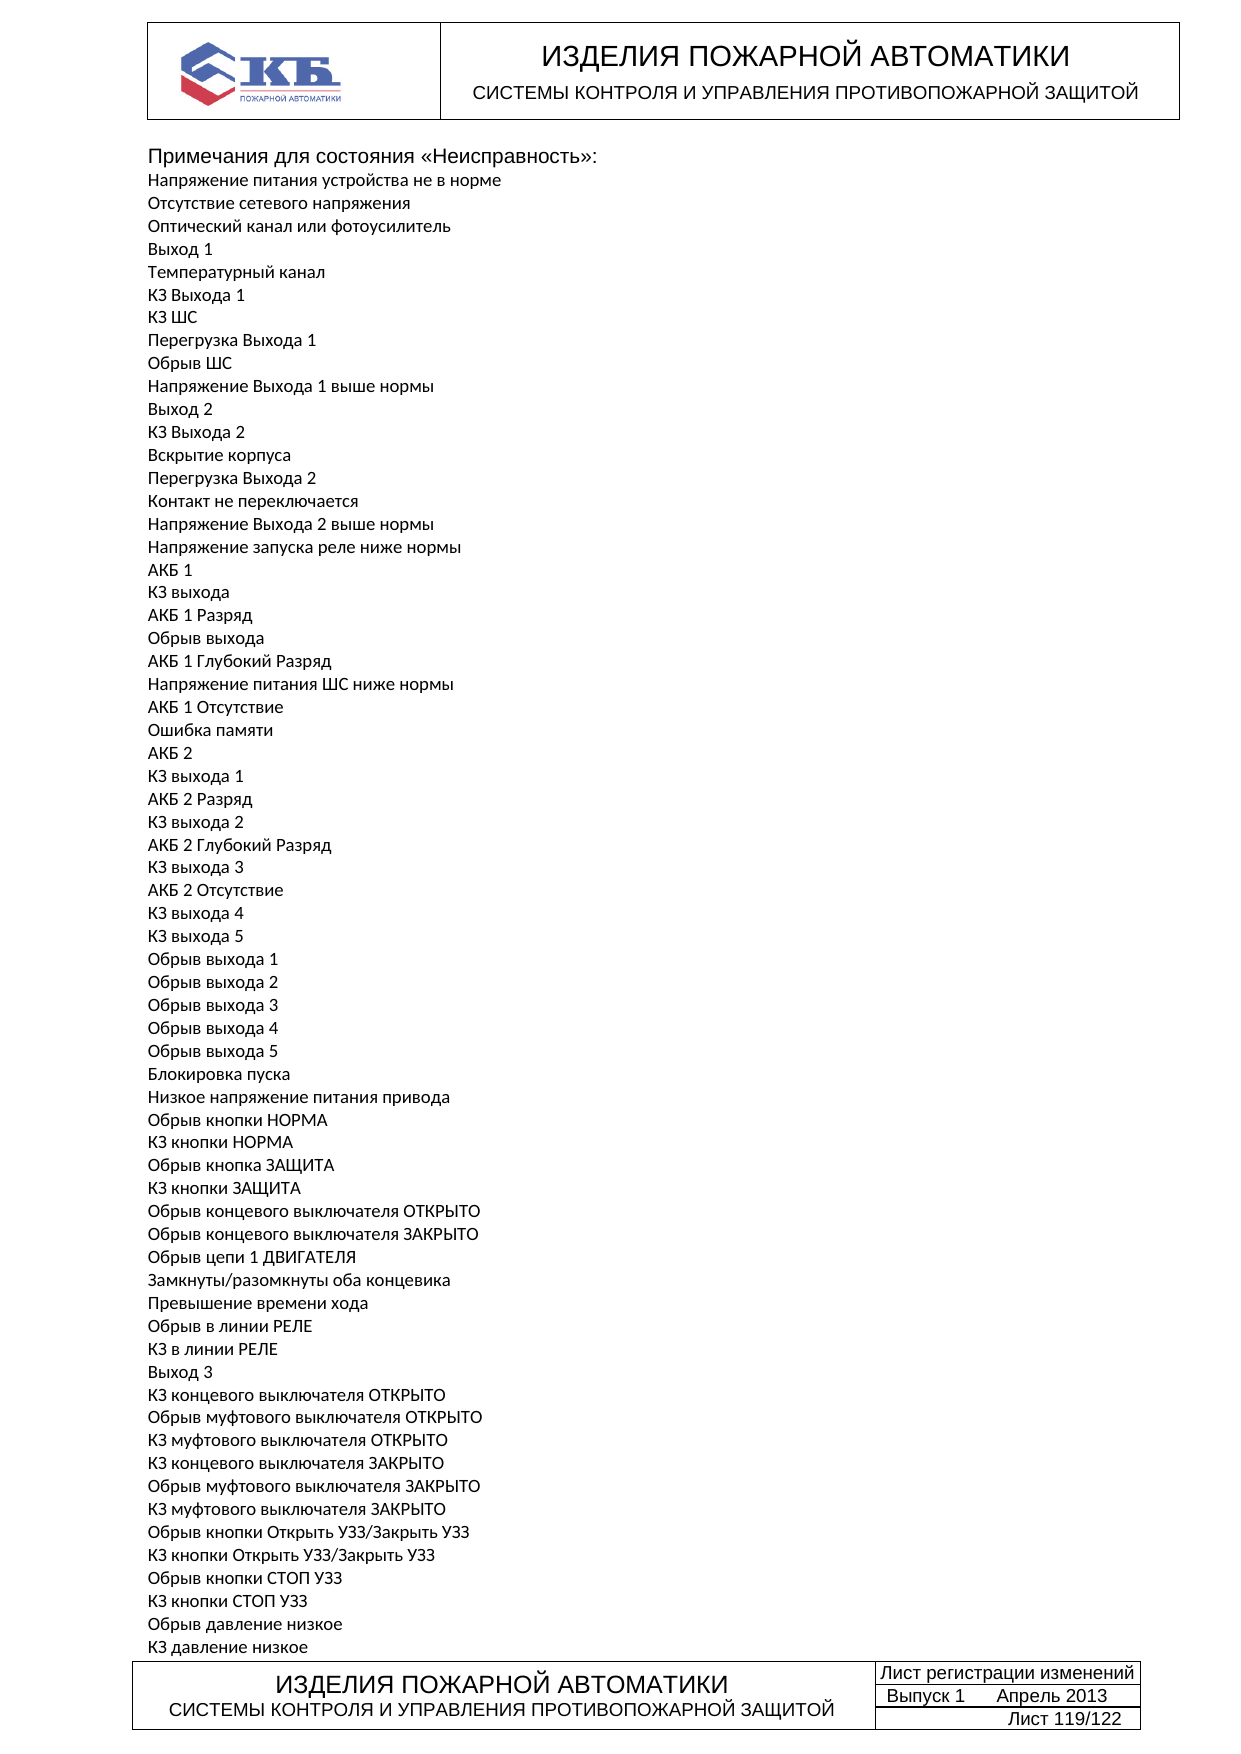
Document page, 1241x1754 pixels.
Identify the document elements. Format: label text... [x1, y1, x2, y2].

text Оптический канал или фотоусилитель [148, 214, 1122, 237]
text Ошибка памяти [148, 718, 1122, 741]
text Перегрузка Выхода 1 [148, 329, 1122, 352]
text КЗ выхода 1 [148, 764, 1122, 787]
text АКБ 1 Отсутствие [148, 695, 1122, 718]
text Напряжение питания устройства не в норме [148, 168, 1122, 191]
text Замкнуты/разомкнуты оба концевика [148, 1268, 1122, 1291]
text КЗ выхода [148, 581, 1122, 604]
text КЗ кнопки СТОП УЗЗ [148, 1589, 1122, 1612]
text Обрыв выхода 4 [148, 1016, 1122, 1039]
text Блокировка пуска [148, 1062, 1122, 1085]
text КЗ выхода 4 [148, 902, 1122, 924]
text АКБ 2 Отсутствие [148, 879, 1122, 902]
text Перегрузка Выхода 2 [148, 466, 1122, 489]
text КЗ концевого выключателя ОТКРЫТО [148, 1383, 1122, 1406]
text Обрыв муфтового выключателя ОТКРЫТО [148, 1406, 1122, 1429]
text АКБ 2 Глубокий Разряд [148, 833, 1122, 856]
text Обрыв в линии РЕЛЕ [148, 1314, 1122, 1337]
text Обрыв ШС [148, 352, 1122, 374]
text КЗ кнопки НОРМА [148, 1131, 1122, 1154]
text КЗ Выхода 2 [148, 420, 1122, 443]
text Обрыв выхода 5 [148, 1039, 1122, 1062]
text АКБ 1 Разряд [148, 604, 1122, 627]
text КЗ муфтового выключателя ЗАКРЫТО [148, 1497, 1122, 1520]
text Обрыв выхода 1 [148, 947, 1122, 970]
text Выход 2 [148, 397, 1122, 420]
text Примечания для состояния «Неисправность»: [148, 144, 1122, 168]
text АКБ 1 Глубокий Разряд [148, 649, 1122, 672]
text Превышение времени хода [148, 1291, 1122, 1314]
text АКБ 2 [148, 741, 1122, 764]
text КЗ кнопки Открыть УЗЗ/Закрыть УЗЗ [148, 1543, 1122, 1566]
text КЗ выхода 2 [148, 810, 1122, 833]
text Обрыв муфтового выключателя ЗАКРЫТО [148, 1474, 1122, 1497]
text Обрыв концевого выключателя ЗАКРЫТО [148, 1222, 1122, 1245]
text Напряжение питания ШС ниже нормы [148, 672, 1122, 695]
text Обрыв кнопки СТОП УЗЗ [148, 1566, 1122, 1589]
text Отсутствие сетевого напряжения [148, 191, 1122, 214]
text КЗ в линии РЕЛЕ [148, 1337, 1122, 1360]
text КЗ выхода 5 [148, 924, 1122, 947]
text Обрыв кнопки Открыть УЗЗ/Закрыть УЗЗ [148, 1520, 1122, 1543]
text Выход 1 [148, 237, 1122, 260]
text Низкое напряжение питания привода [148, 1085, 1122, 1108]
text Обрыв выхода 3 [148, 993, 1122, 1016]
text КЗ кнопки ЗАЩИТА [148, 1177, 1122, 1199]
text КЗ выхода 3 [148, 856, 1122, 879]
text Контакт не переключается [148, 489, 1122, 512]
text КЗ Выхода 1 [148, 283, 1122, 306]
text Температурный канал [148, 260, 1122, 283]
text Обрыв концевого выключателя ОТКРЫТО [148, 1199, 1122, 1222]
text АКБ 1 [148, 558, 1122, 581]
text Напряжение Выхода 1 выше нормы [148, 374, 1122, 397]
text Напряжение Выхода 2 выше нормы [148, 512, 1122, 535]
text КЗ муфтового выключателя ОТКРЫТО [148, 1429, 1122, 1452]
text Обрыв выхода [148, 627, 1122, 649]
text Обрыв давление низкое [148, 1612, 1122, 1635]
text Обрыв кнопки НОРМА [148, 1108, 1122, 1131]
text Вскрытие корпуса [148, 443, 1122, 466]
text Напряжение запуска реле ниже нормы [148, 535, 1122, 558]
text КЗ концевого выключателя ЗАКРЫТО [148, 1452, 1122, 1474]
text Обрыв выхода 2 [148, 970, 1122, 993]
text Выход 3 [148, 1360, 1122, 1383]
text Обрыв цепи 1 ДВИГАТЕЛЯ [148, 1245, 1122, 1268]
text КЗ давление низкое [148, 1635, 1122, 1658]
picture [177, 34, 354, 115]
text КЗ ШС [148, 306, 1122, 329]
text Обрыв кнопка ЗАЩИТА [148, 1154, 1122, 1177]
text АКБ 2 Разряд [148, 787, 1122, 810]
